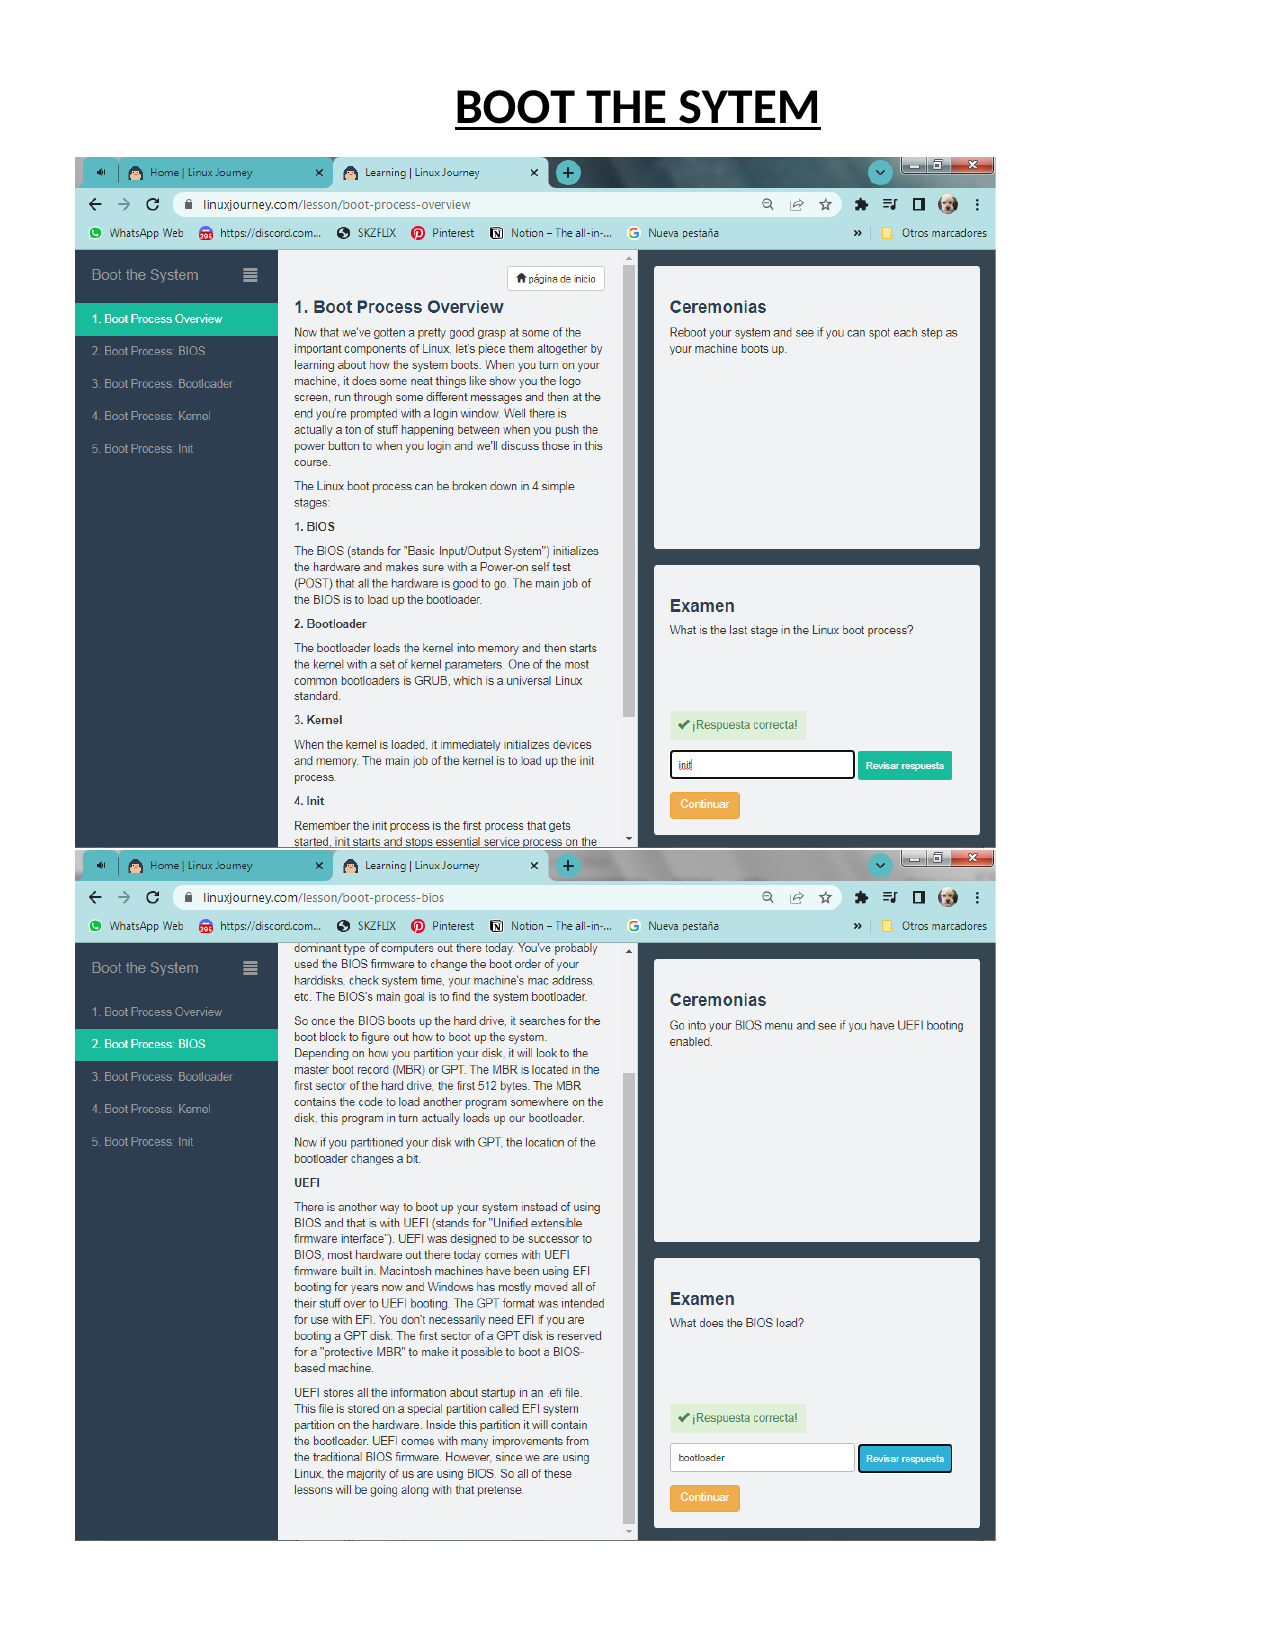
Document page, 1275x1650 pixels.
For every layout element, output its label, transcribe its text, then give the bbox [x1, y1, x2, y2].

picture [75, 157, 996, 848]
text BOOT THE SYTEM [75, 75, 1200, 136]
picture [75, 850, 996, 1541]
